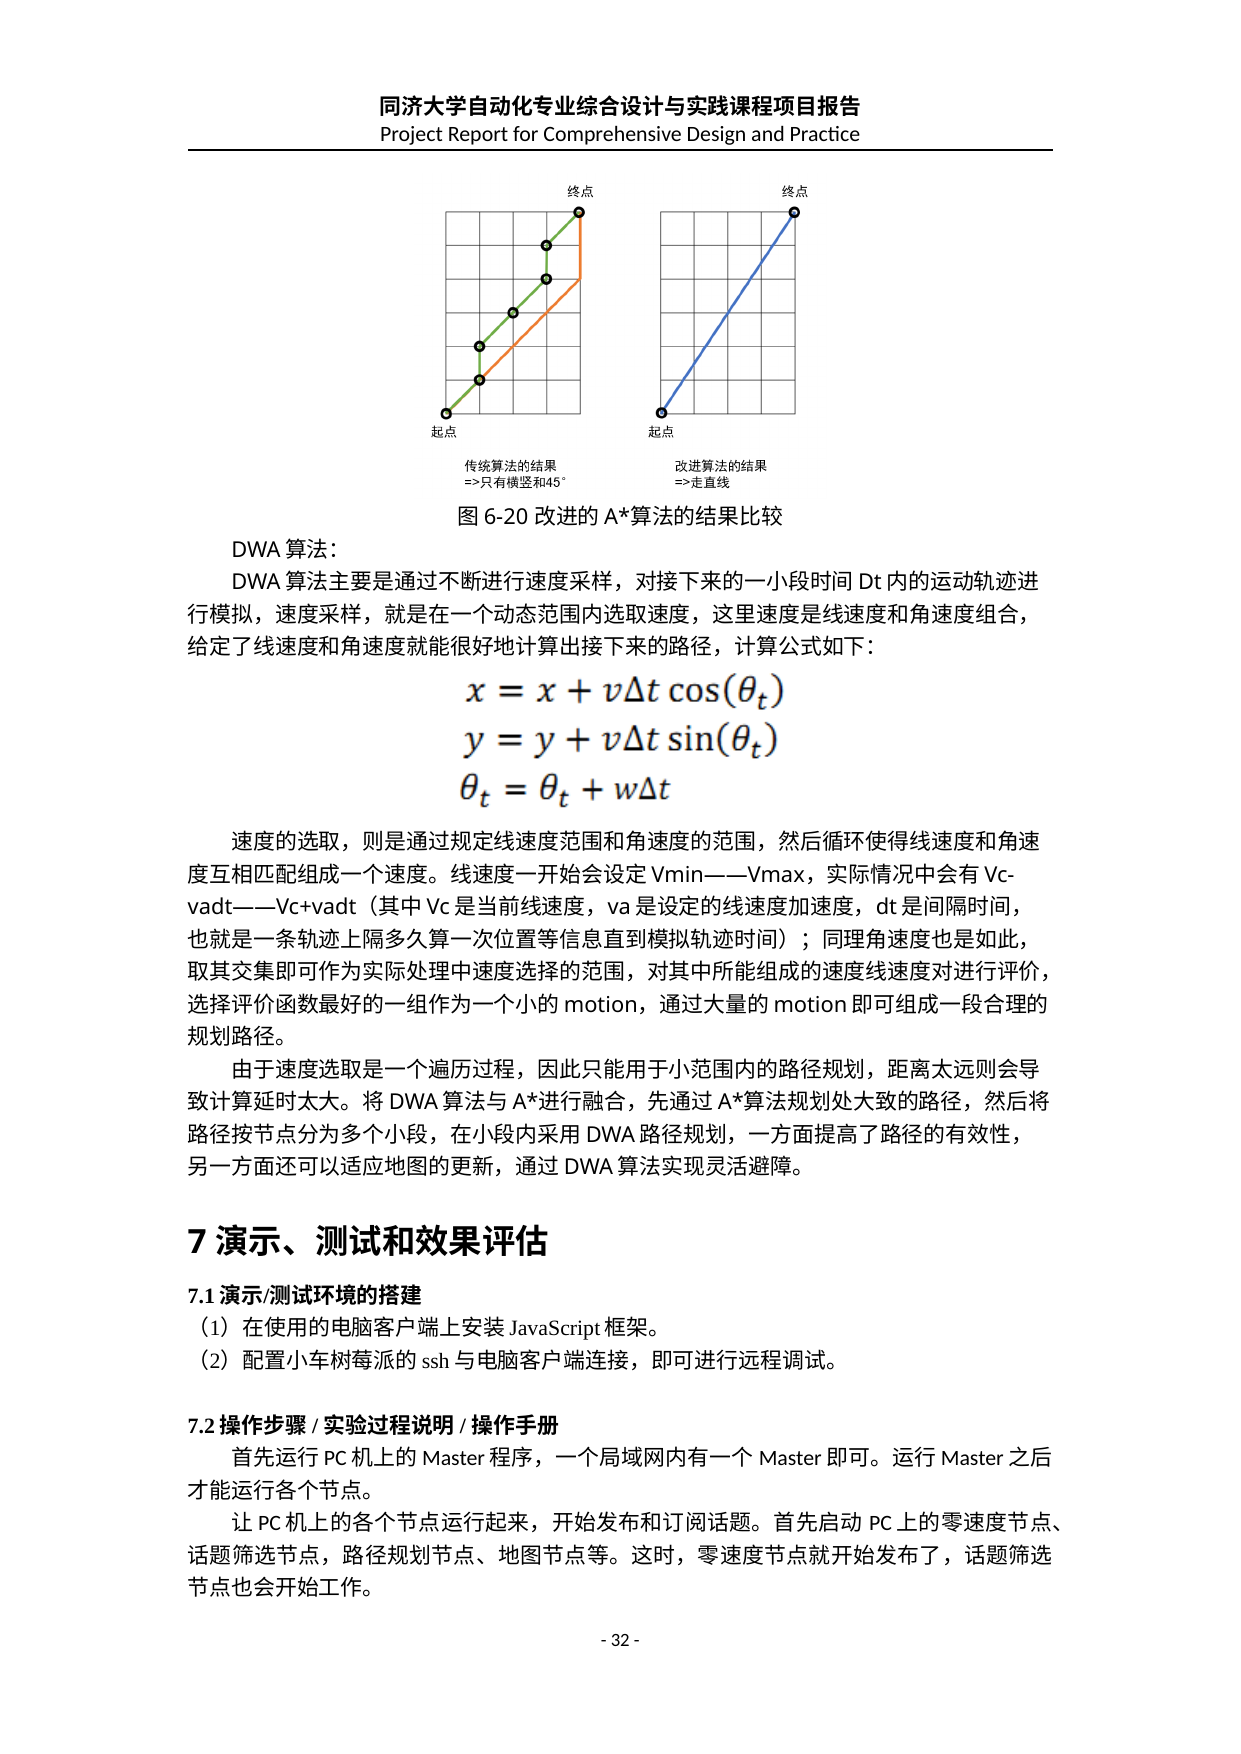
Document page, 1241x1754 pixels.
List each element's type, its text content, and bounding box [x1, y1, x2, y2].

subtitle 7 演示、测试和效果评估 [187, 1206, 1053, 1271]
text 让PC机上的各个节点运行起来，开始发布和订阅话题。首先启动PC上的零速度节点、话题筛选节点，路径规划节点、地图节点等。这时，零速度节点就开始发布了，话题筛选节点也会开始工作。 [187, 1505, 1053, 1602]
text 7.1演示/测试环境的搭建 [187, 1277, 1053, 1310]
text 首先运行PC机上的Master程序，一个局域网内有一个Master即可。运行Master之后才能运行各个节点。 [187, 1440, 1053, 1505]
text DWA算法： [187, 531, 1053, 564]
text （2）配置小车树莓派的ssh与电脑客户端连接，即可进行远程调试。 [187, 1342, 1053, 1375]
text （1）在使用的电脑客户端上安装JavaScript框架。 [187, 1310, 1053, 1342]
text 由于速度选取是一个遍历过程，因此只能用于小范围内的路径规划，距离太远则会导致计算延时太大。将DWA算法与A*进行融合，先通过A*算法规划处大致的路径，然后将路径按节点分为多个小段，在小段内采用DWA路径规划，一方面提高了路径的有效性，另一方面还可以适应地图的更新，通过DWA算法实现灵活避障。 [187, 1051, 1053, 1181]
picture [427, 661, 814, 812]
text 图6-20 改进的A*算法的结果比较 [187, 499, 1053, 531]
picture [413, 173, 827, 499]
text DWA算法主要是通过不断进行速度采样，对接下来的一小段时间Dt内的运动轨迹进行模拟，速度采样，就是在一个动态范围内选取速度，这里速度是线速度和角速度组合，给定了线速度和角速度就能很好地计算出接下来的路径，计算公式如下： [187, 564, 1053, 661]
text 速度的选取，则是通过规定线速度范围和角速度的范围，然后循环使得线速度和角速度互相匹配组成一个速度。线速度一开始会设定Vmin——Vmax，实际情况中会有Vc-vadt——Vc+vadt（其中Vc是当前线速度，va是设定的线速度加速度，dt是间隔时间，也就是一条轨迹上隔多久算一次位置等信息直到模拟轨迹时间）；同理角速度也是如此，取其交集即可作为实际处理中速度选择的范围，对其中所能组成的速度线速度对进行评价，选择评价函数最好的一组作为一个小的motion，通过大量的motion即可组成一段合理的规划路径。 [187, 824, 1053, 1051]
text 7.2操作步骤 / 实验过程说明 / 操作手册 [187, 1407, 1053, 1440]
